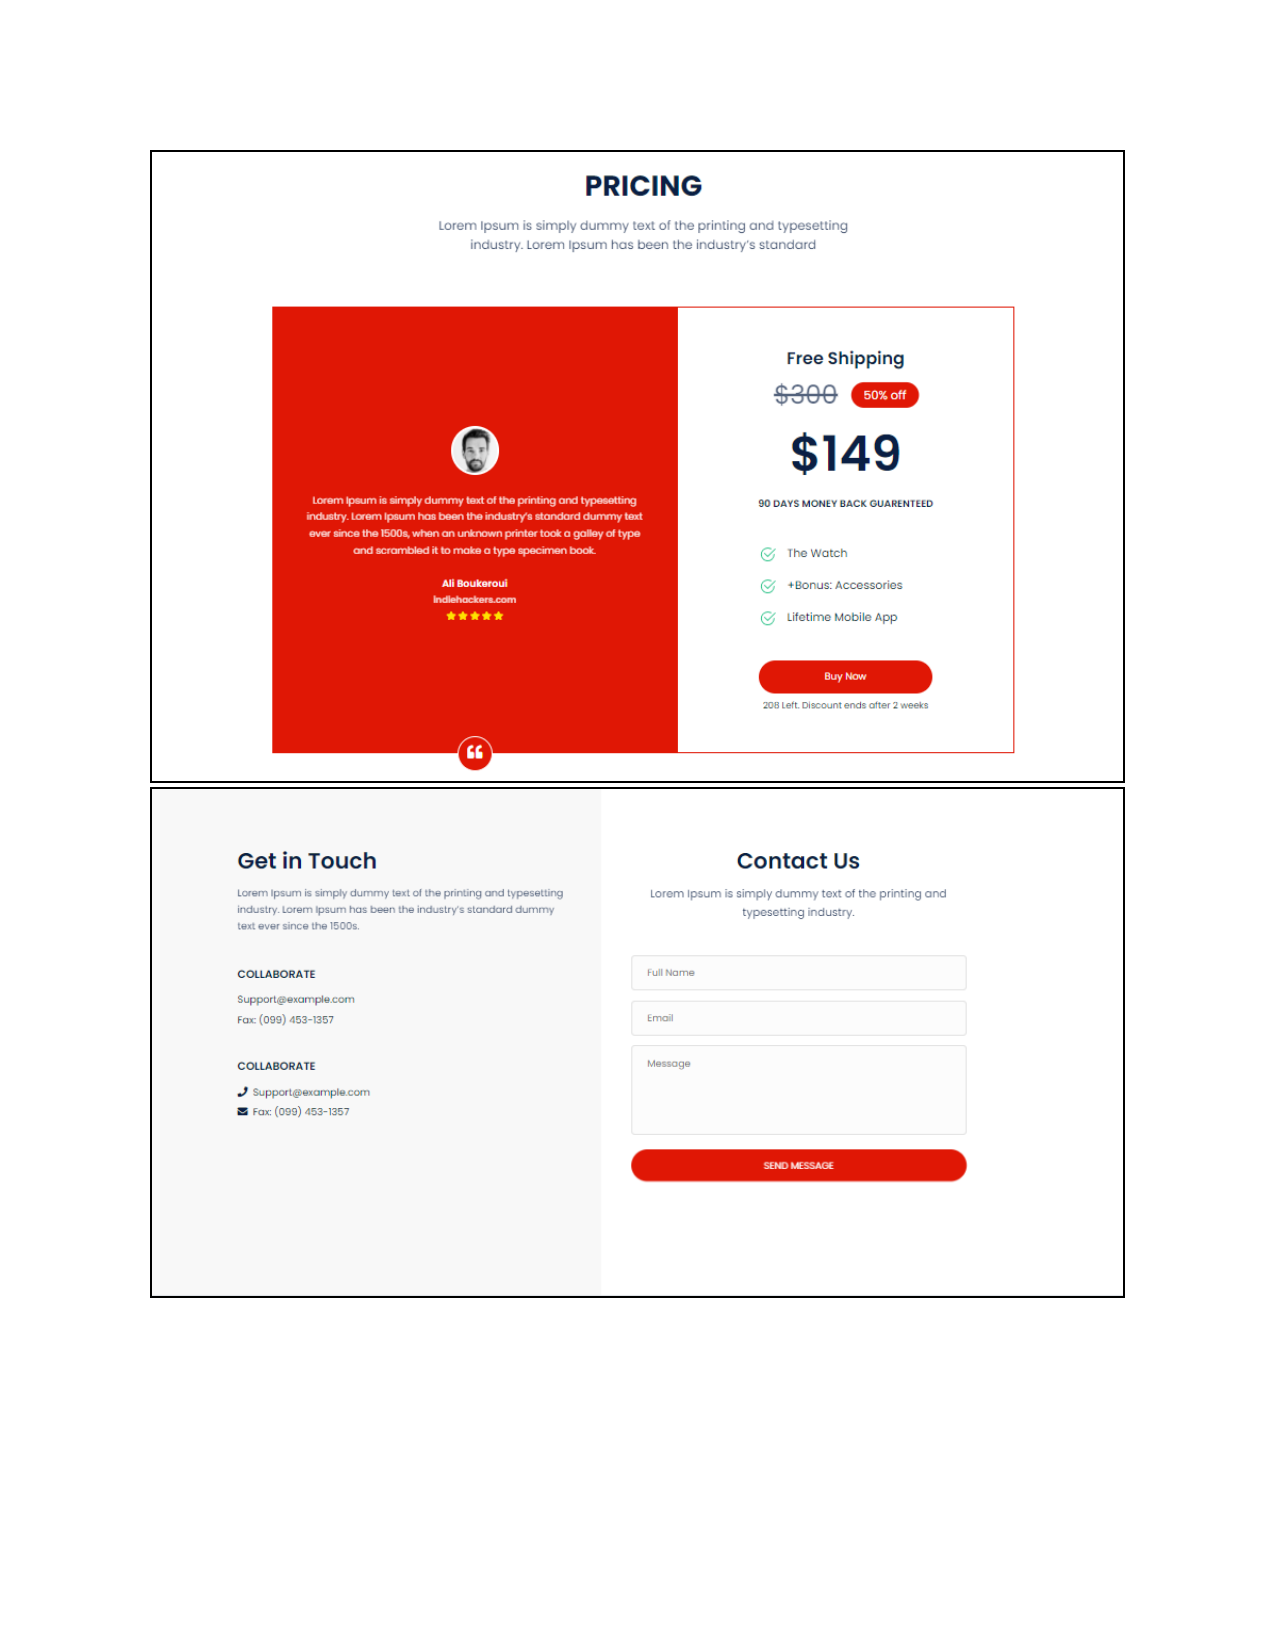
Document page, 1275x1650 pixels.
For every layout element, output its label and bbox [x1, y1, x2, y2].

picture [152, 152, 1123, 781]
picture [152, 789, 1123, 1296]
